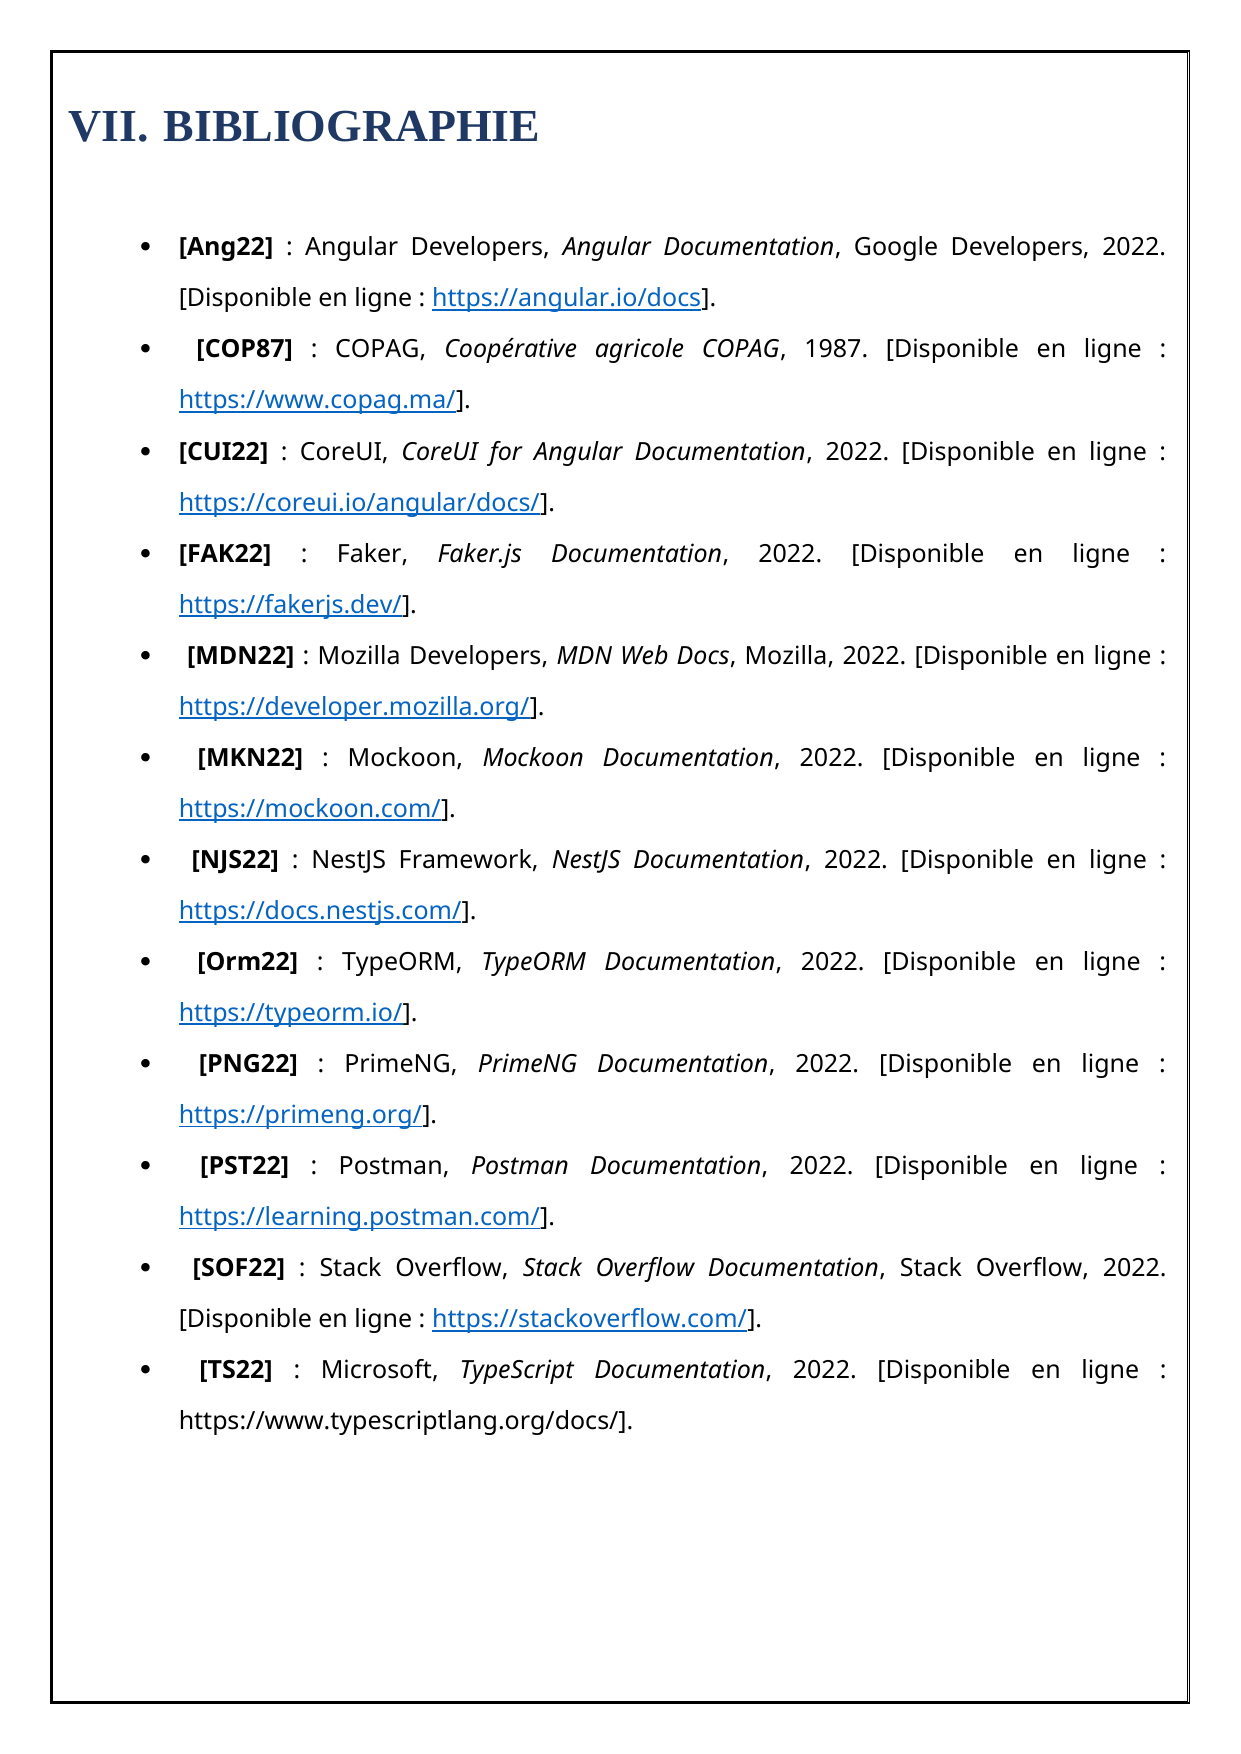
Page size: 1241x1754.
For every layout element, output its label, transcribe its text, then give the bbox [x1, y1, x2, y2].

list [PNG22] : PrimeNG, PrimeNG Documentation, 2022. [Disponible en ligne : https://primeng.org/]. [141, 1046, 1167, 1131]
list [Orm22] : TypeORM, TypeORM Documentation, 2022. [Disponible en ligne : https://typeorm.io/]. [141, 943, 1167, 1029]
list [MDN22] : Mozilla Developers, MDN Web Docs, Mozilla, 2022. [Disponible en ligne : https://developer.mozilla.org/]. [141, 637, 1167, 722]
list [FAK22] : Faker, Faker.js Documentation, 2022. [Disponible en ligne : https://fakerjs.dev/]. [141, 535, 1167, 620]
list [COP87] : COPAG, Coopérative agricole COPAG, 1987. [Disponible en ligne : https://www.copag.ma/]. [141, 331, 1167, 416]
list [Ang22] : Angular Developers, Angular Documentation, Google Developers, 2022. [Disponible en ligne : https://angular.io/docs]. [141, 229, 1167, 314]
list [PST22] : Postman, Postman Documentation, 2022. [Disponible en ligne : https://learning.postman.com/]. [141, 1148, 1167, 1233]
list [MKN22] : Mockoon, Mockoon Documentation, 2022. [Disponible en ligne : https://mockoon.com/]. [141, 739, 1167, 824]
list [CUI22] : CoreUI, CoreUI for Angular Documentation, 2022. [Disponible en ligne : https://coreui.io/angular/docs/]. [141, 433, 1167, 518]
list [SOF22] : Stack Overflow, Stack Overflow Documentation, Stack Overflow, 2022. [Disponible en ligne : https://stackoverflow.com/]. [141, 1250, 1167, 1335]
list [NJS22] : NestJS Framework, NestJS Documentation, 2022. [Disponible en ligne : https://docs.nestjs.com/]. [141, 841, 1167, 927]
list [TS22] : Microsoft, TypeScript Documentation, 2022. [Disponible en ligne : https://www.typescriptlang.org/docs/]. [141, 1352, 1167, 1437]
subtitle BIBLIOGRAPHIE [148, 98, 1167, 151]
